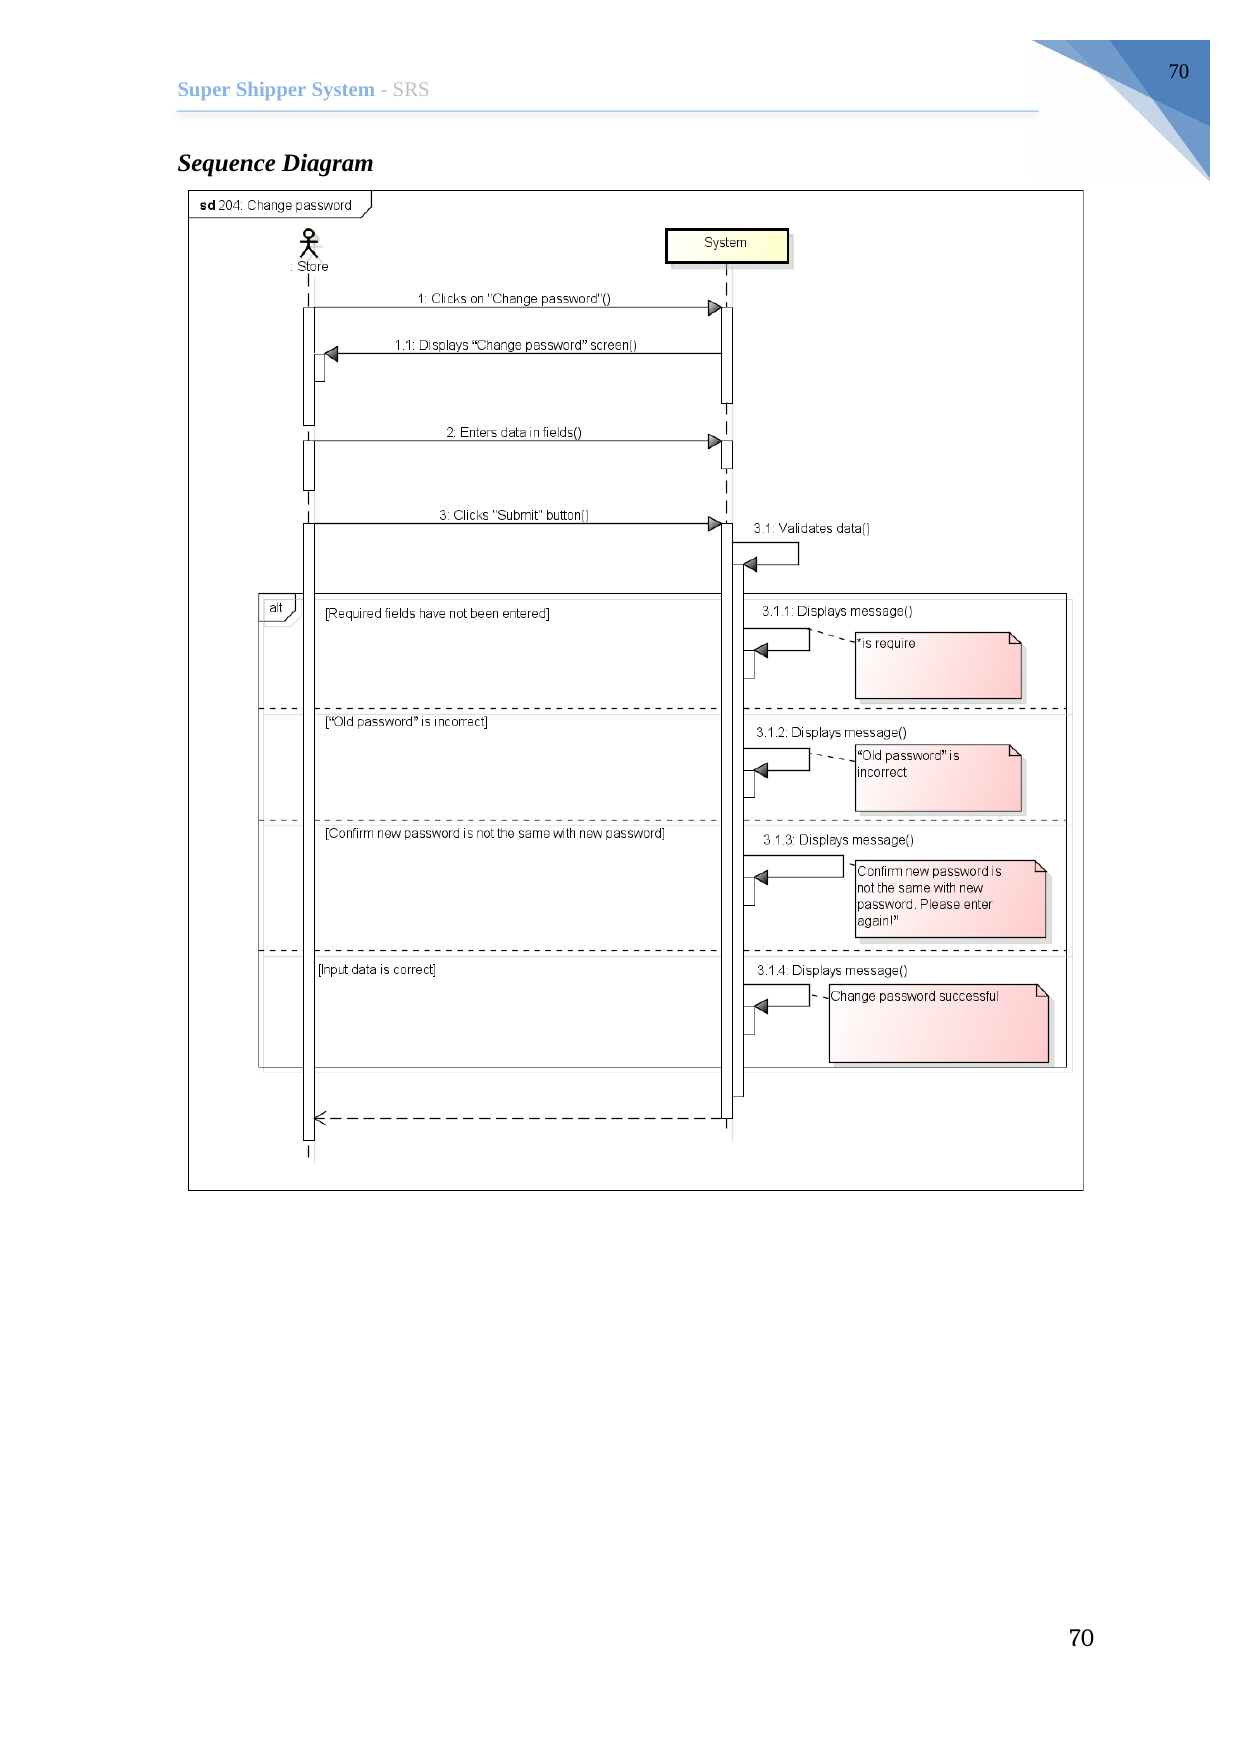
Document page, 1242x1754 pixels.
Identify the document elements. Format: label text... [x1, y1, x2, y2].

picture [177, 179, 1093, 1201]
picture [1029, 40, 1210, 182]
